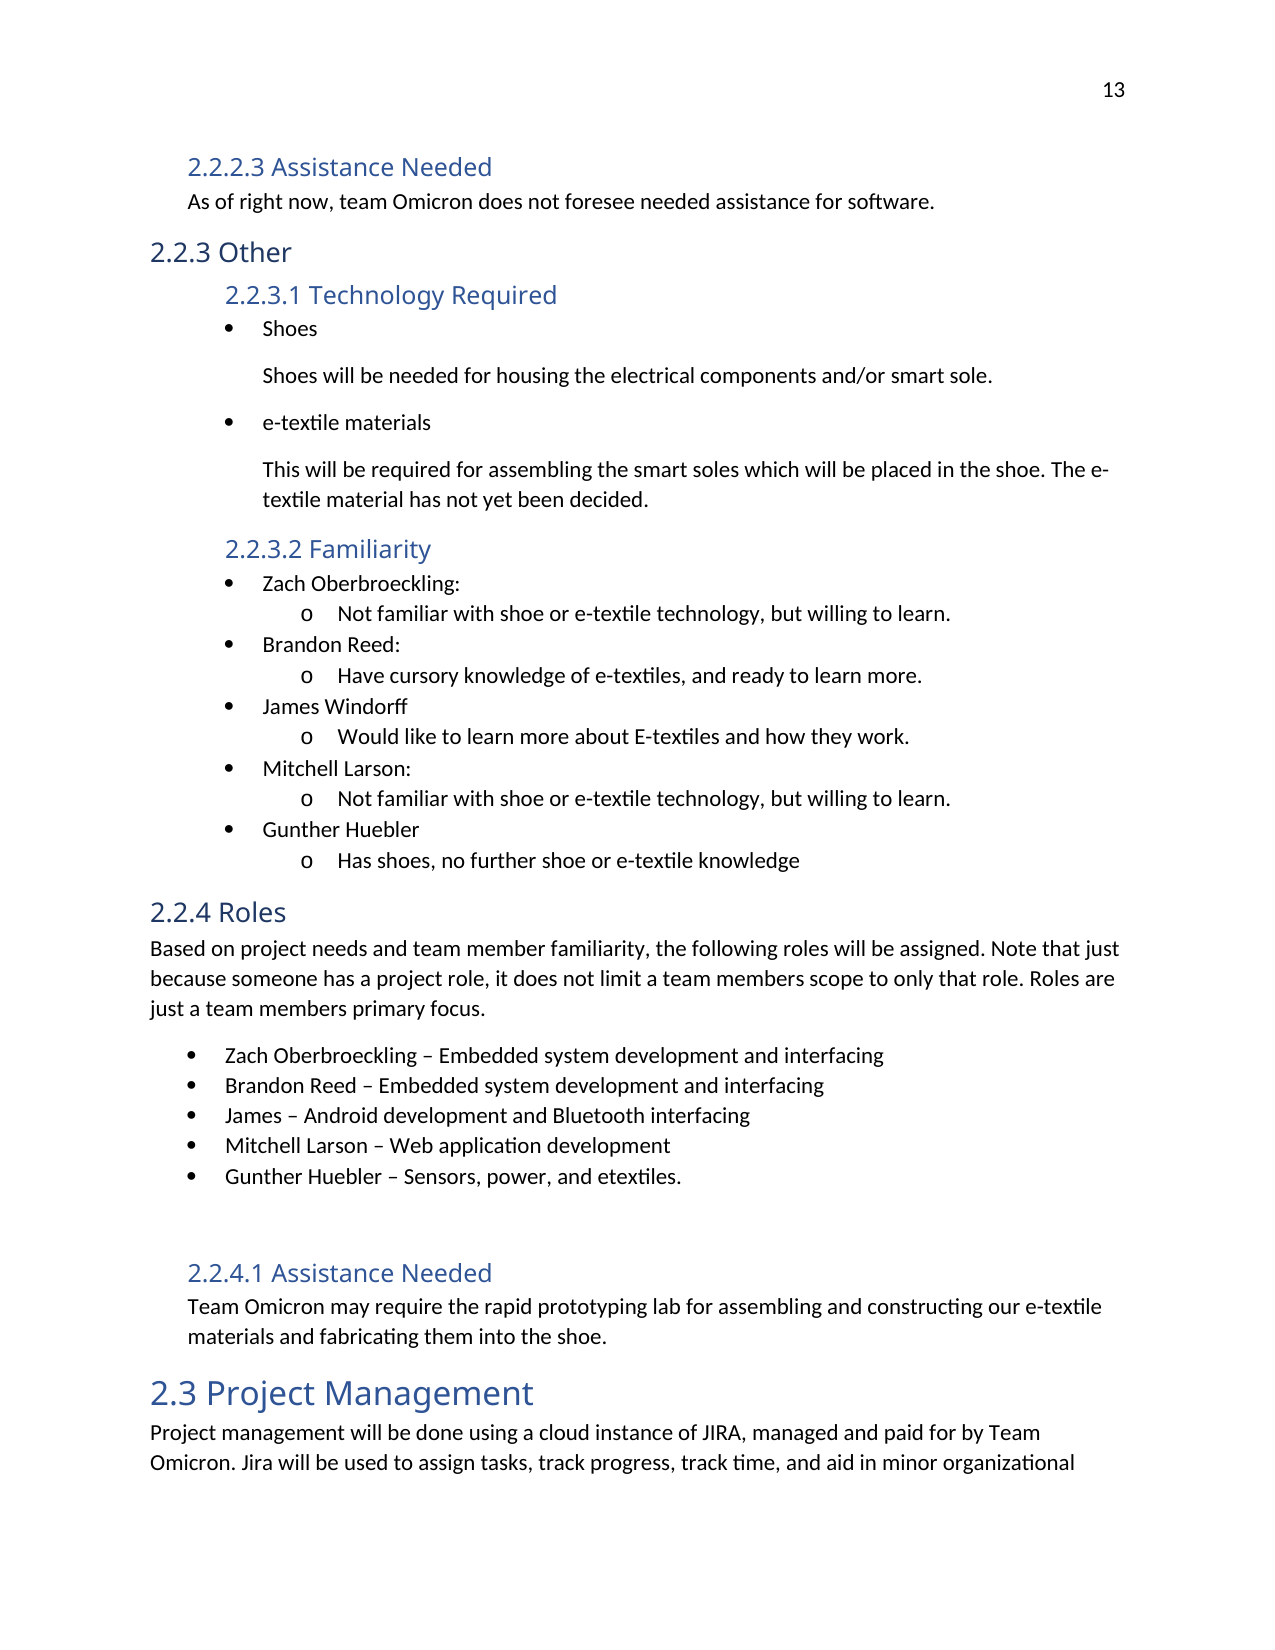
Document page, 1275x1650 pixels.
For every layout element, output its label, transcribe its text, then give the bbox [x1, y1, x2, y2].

list Zach Oberbroeckling: [225, 569, 1125, 597]
list Gunther Huebler [225, 816, 1125, 843]
text As of right now, team Omicron does not foresee needed assistance for software. [187, 187, 1125, 215]
list Have cursory knowledge of e-textiles, and ready to learn more. [300, 661, 1125, 690]
list Not familiar with shoe or e-textile technology, but willing to learn. [300, 599, 1125, 628]
subtitle 2.2.3 Other [150, 234, 1125, 271]
list Has shoes, no further shoe or e-textile knowledge [300, 846, 1125, 875]
list James – Android development and Bluetooth interfacing [187, 1101, 1125, 1129]
list Mitchell Larson: [225, 754, 1125, 782]
subtitle 2.2.3.1 Technology Required [150, 278, 1125, 312]
list Would like to learn more about E-textiles and how they work. [300, 722, 1125, 752]
list Gunther Huebler – Sensors, power, and etextiles. [187, 1162, 1125, 1190]
list Brandon Reed: [225, 631, 1125, 658]
subtitle 2.2.3.2 Familiarity [150, 532, 1125, 566]
list Not familiar with shoe or e-textile technology, but willing to learn. [300, 784, 1125, 813]
list Shoes [225, 314, 1125, 342]
subtitle 2.2.2.3 Assistance Needed [150, 150, 1125, 184]
subtitle 2.3 Project Management [150, 1369, 1125, 1415]
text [150, 1418, 1125, 1477]
list e-textile materials [225, 408, 1125, 436]
list Brandon Reed – Embedded system development and interfacing [187, 1071, 1125, 1099]
list Zach Oberbroeckling – Embedded system development and interfacing [187, 1041, 1125, 1069]
text Shoes will be needed for housing the electrical components and/or smart sole. [262, 361, 1125, 389]
subtitle 2.2.4 Roles [150, 894, 1125, 931]
text Based on project needs and team member familiarity, the following roles will be assigned. Note that just because someone has a project role, it does not limit a team members scope to only that role. Roles are just a team members primary focus. [150, 934, 1125, 1022]
list James Windorff [225, 692, 1125, 720]
list Mitchell Larson – Web application development [187, 1132, 1125, 1159]
text This will be required for assembling the smart soles which will be placed in the shoe. The e-textile material has not yet been decided. [262, 455, 1125, 513]
text Team Omicron may require the rapid prototyping lab for assembling and constructing our e-textile materials and fabricating them into the shoe. [187, 1292, 1125, 1351]
subtitle 2.2.4.1 Assistance Needed [150, 1256, 1125, 1289]
